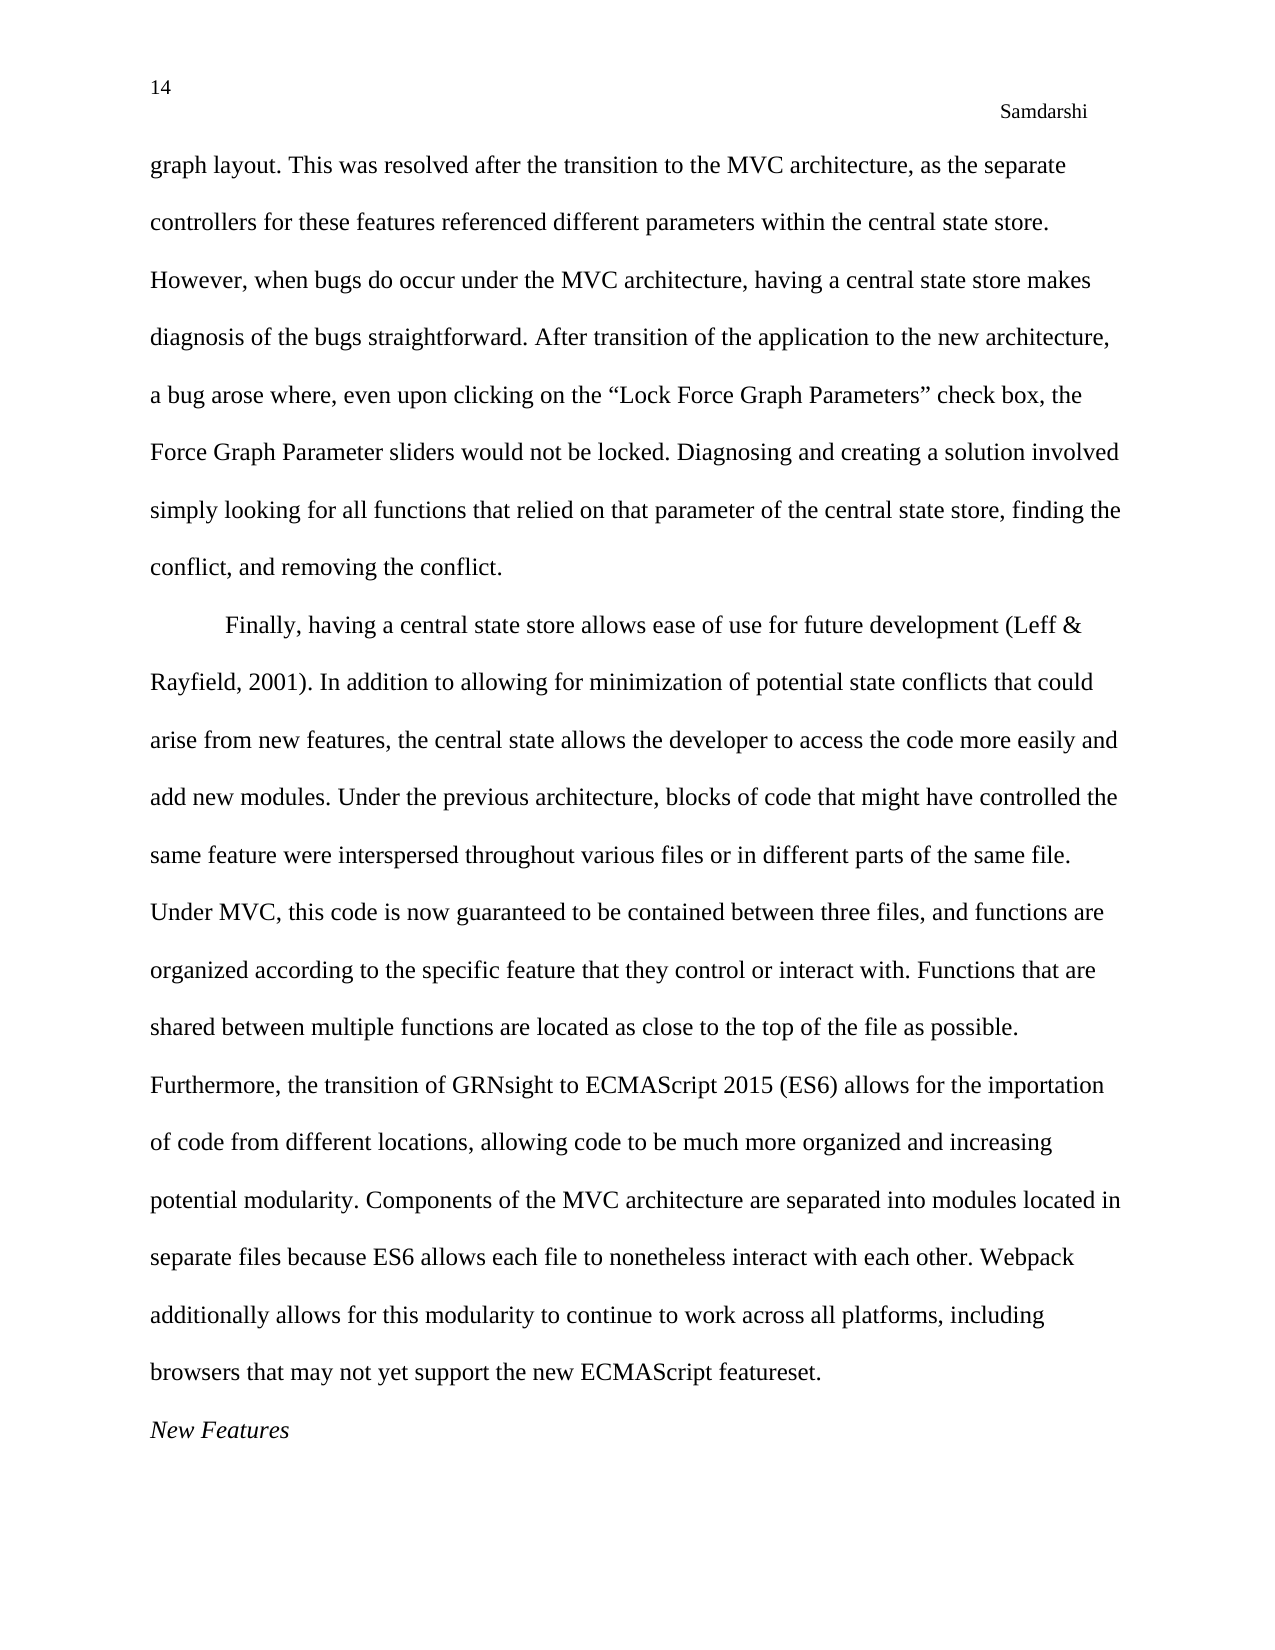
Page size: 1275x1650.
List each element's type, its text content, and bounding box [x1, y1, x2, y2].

text Finally, having a central state store allows ease of use for future development (Leff & Rayfield, 2001). In addition to allowing for minimization of potential state conflicts that could arise from new features, the central state allows the developer to access the code more easily and add new modules. Under the previous architecture, blocks of code that might have controlled the same feature were interspersed throughout various files or in different parts of the same file. Under MVC, this code is now guaranteed to be contained between three files, and functions are organized according to the specific feature that they control or interact with. Functions that are shared between multiple functions are located as close to the top of the file as possible. Furthermore, the transition of GRNsight to ECMAScript 2015 (ES6) allows for the importation of code from different locations, allowing code to be much more organized and increasing potential modularity. Components of the MVC architecture are separated into modules located in separate files because ES6 allows each file to nonetheless interact with each other. Webpack additionally allows for this modularity to continue to work across all platforms, including browsers that may not yet support the new ECMAScript featureset. [150, 610, 1125, 1386]
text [150, 150, 1125, 581]
text New Features [150, 1415, 1125, 1444]
